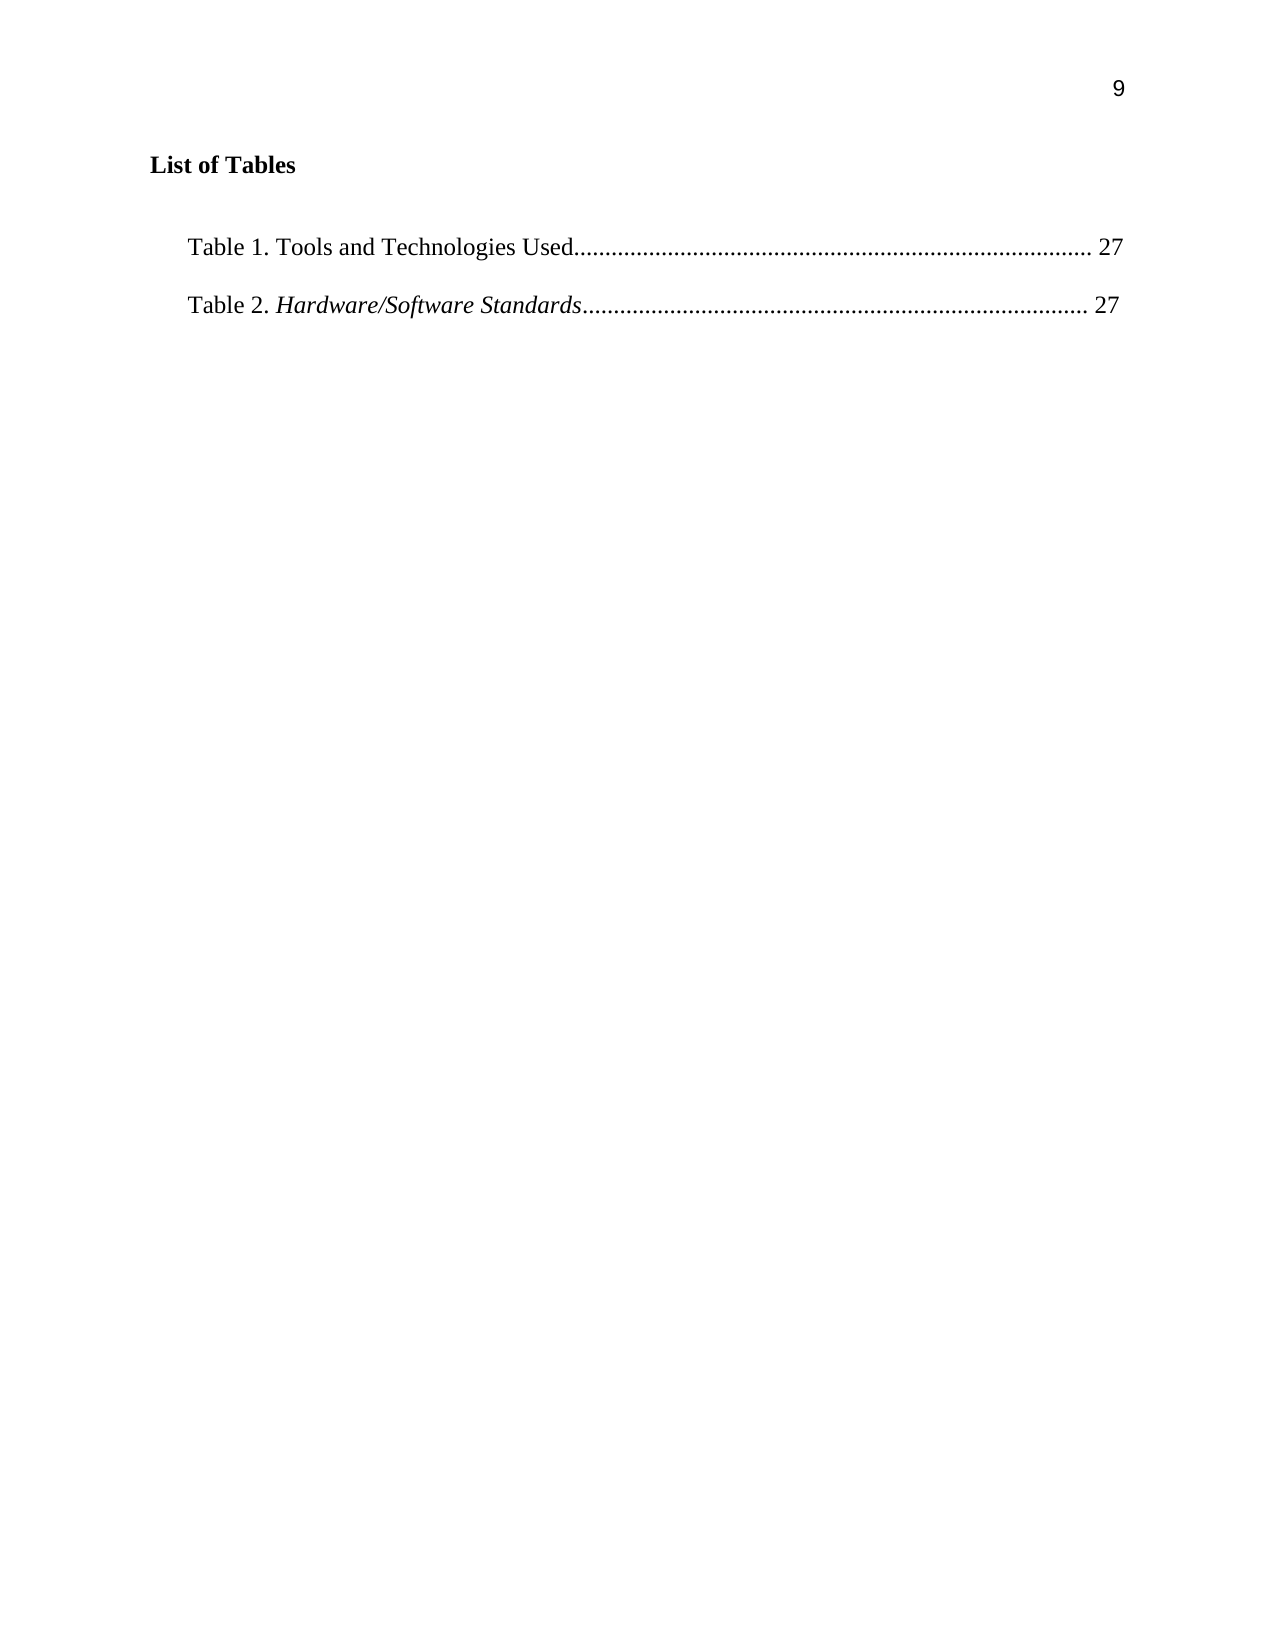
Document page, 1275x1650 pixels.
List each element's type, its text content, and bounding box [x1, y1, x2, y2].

text List of Tables [150, 150, 1125, 179]
text Table 1. Tools and Technologies Used................................................................................... 27 [187, 232, 1125, 261]
text Table 2. Hardware/Software Standards................................................................................. 27 [187, 290, 1125, 319]
